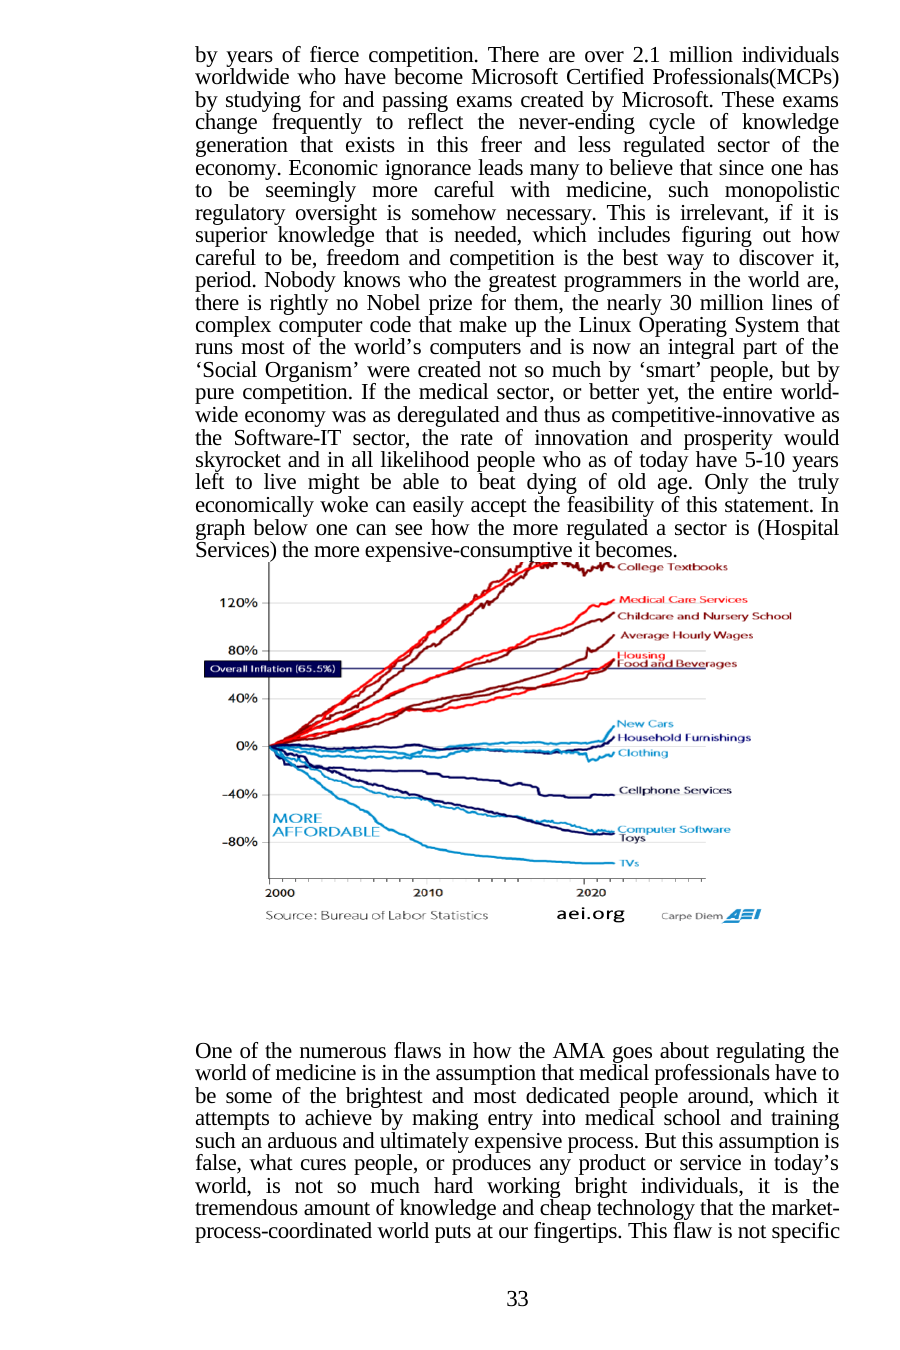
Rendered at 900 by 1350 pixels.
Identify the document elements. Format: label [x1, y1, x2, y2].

picture [195, 562, 802, 934]
text [195, 45, 840, 562]
text [195, 1041, 840, 1243]
